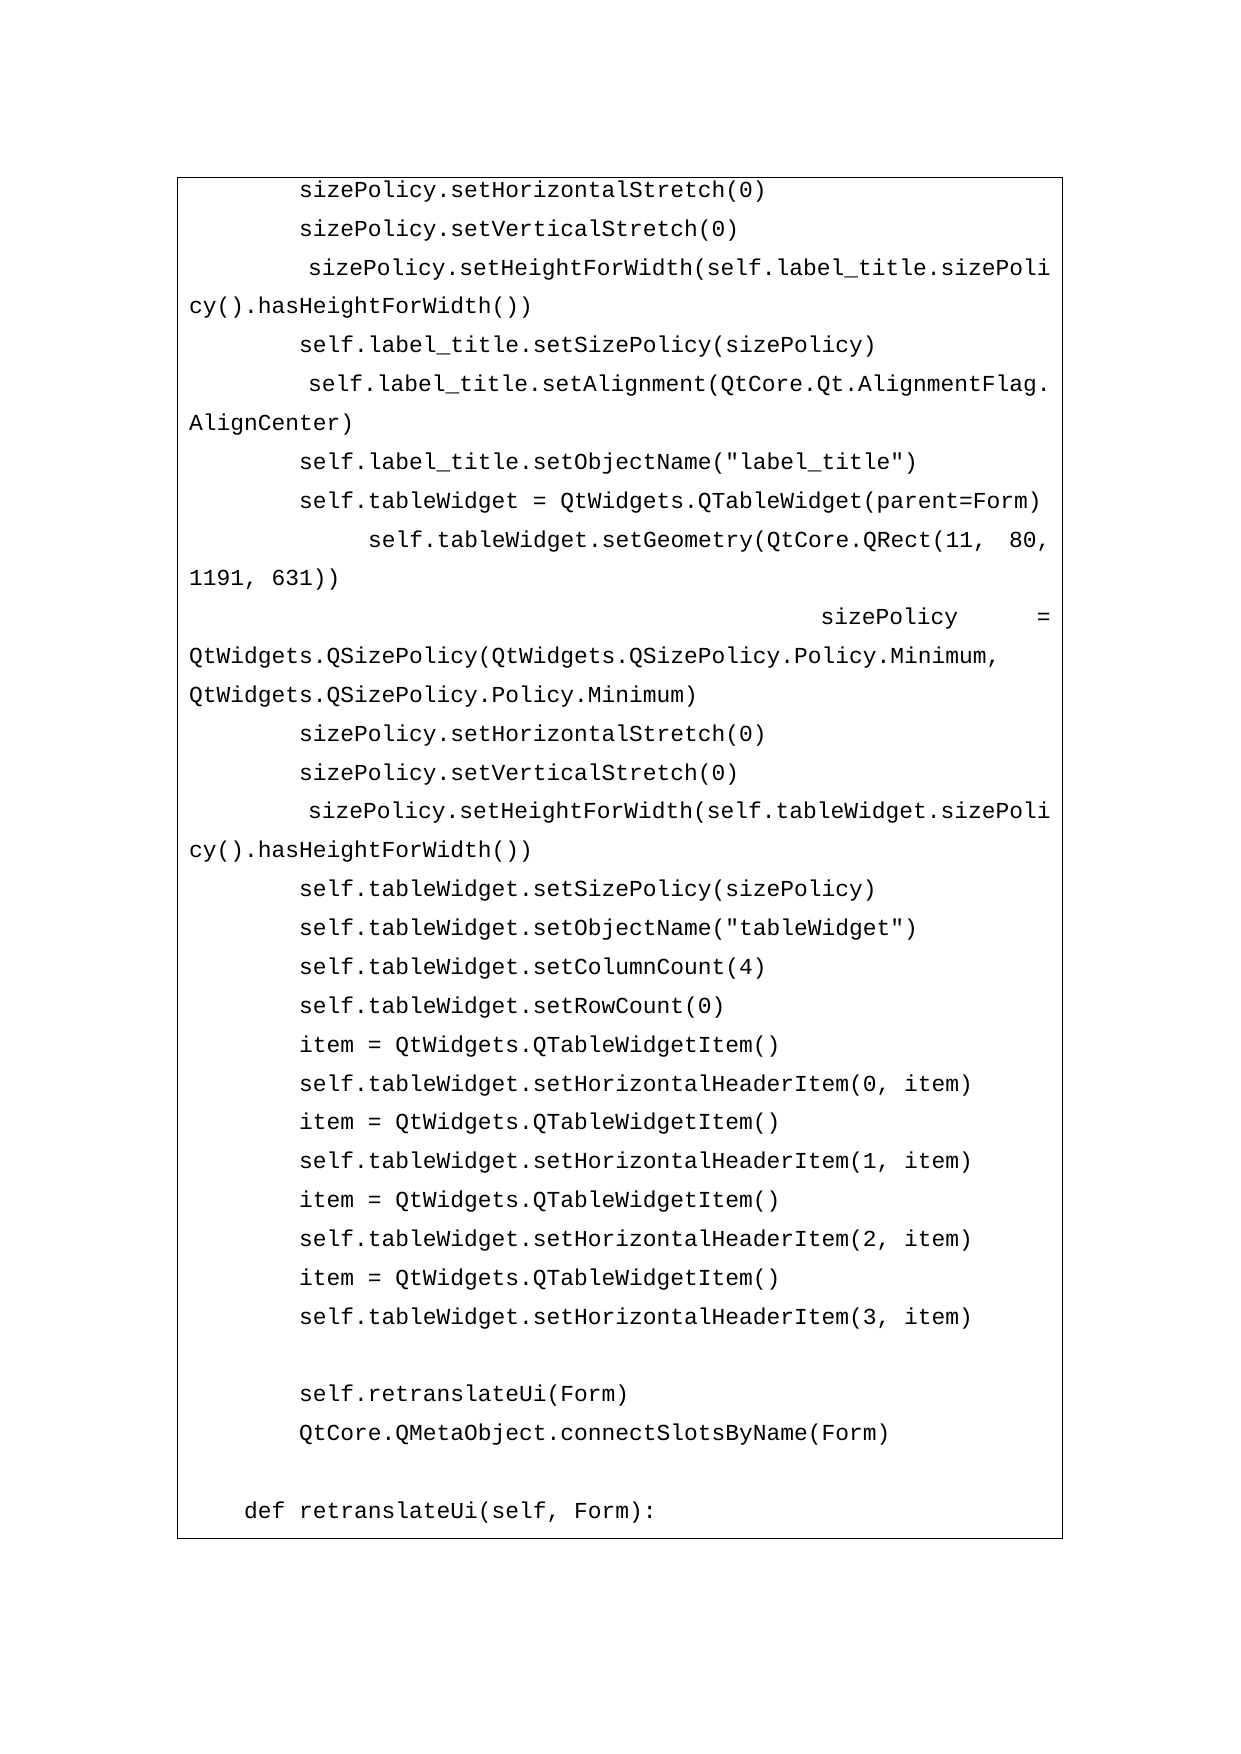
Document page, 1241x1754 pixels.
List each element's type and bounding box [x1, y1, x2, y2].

table_header [178, 178, 1062, 1538]
